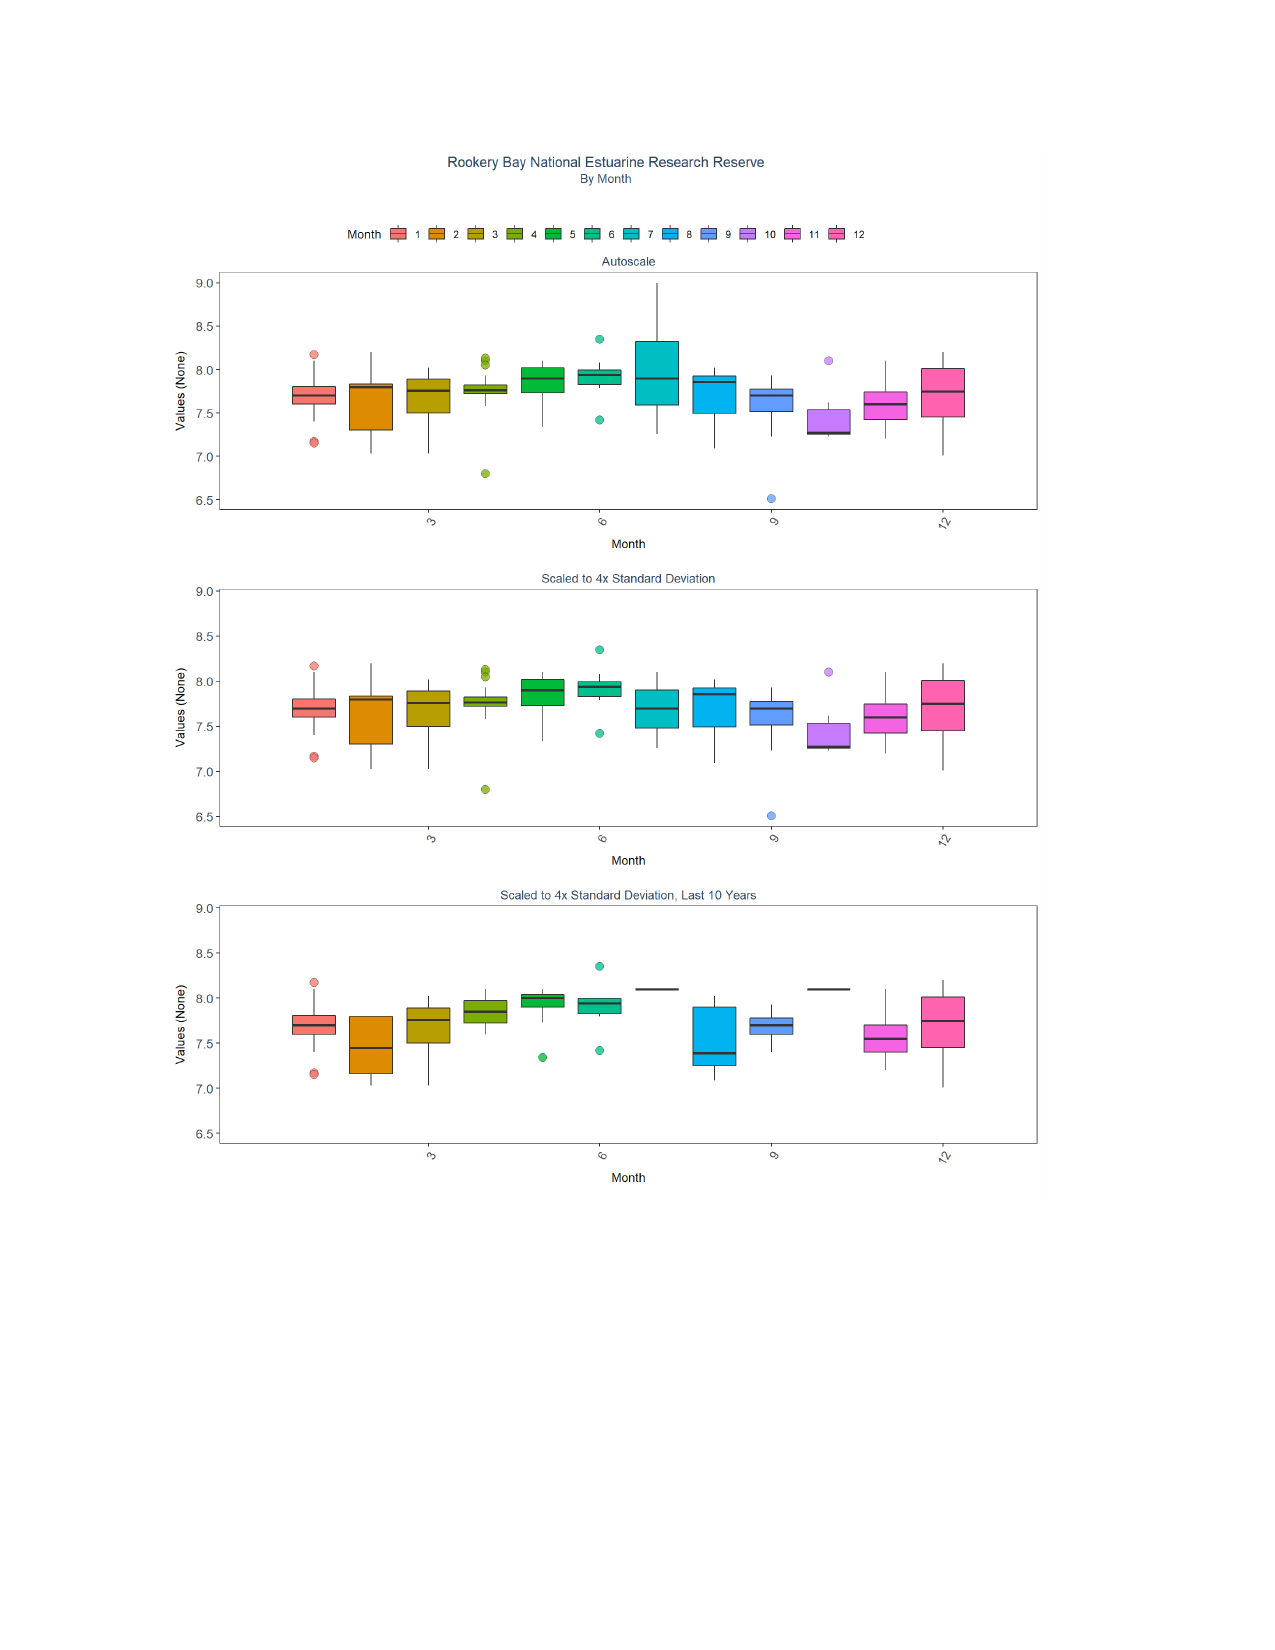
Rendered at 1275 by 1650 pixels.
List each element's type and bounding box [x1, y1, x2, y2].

picture [168, 150, 1044, 1200]
